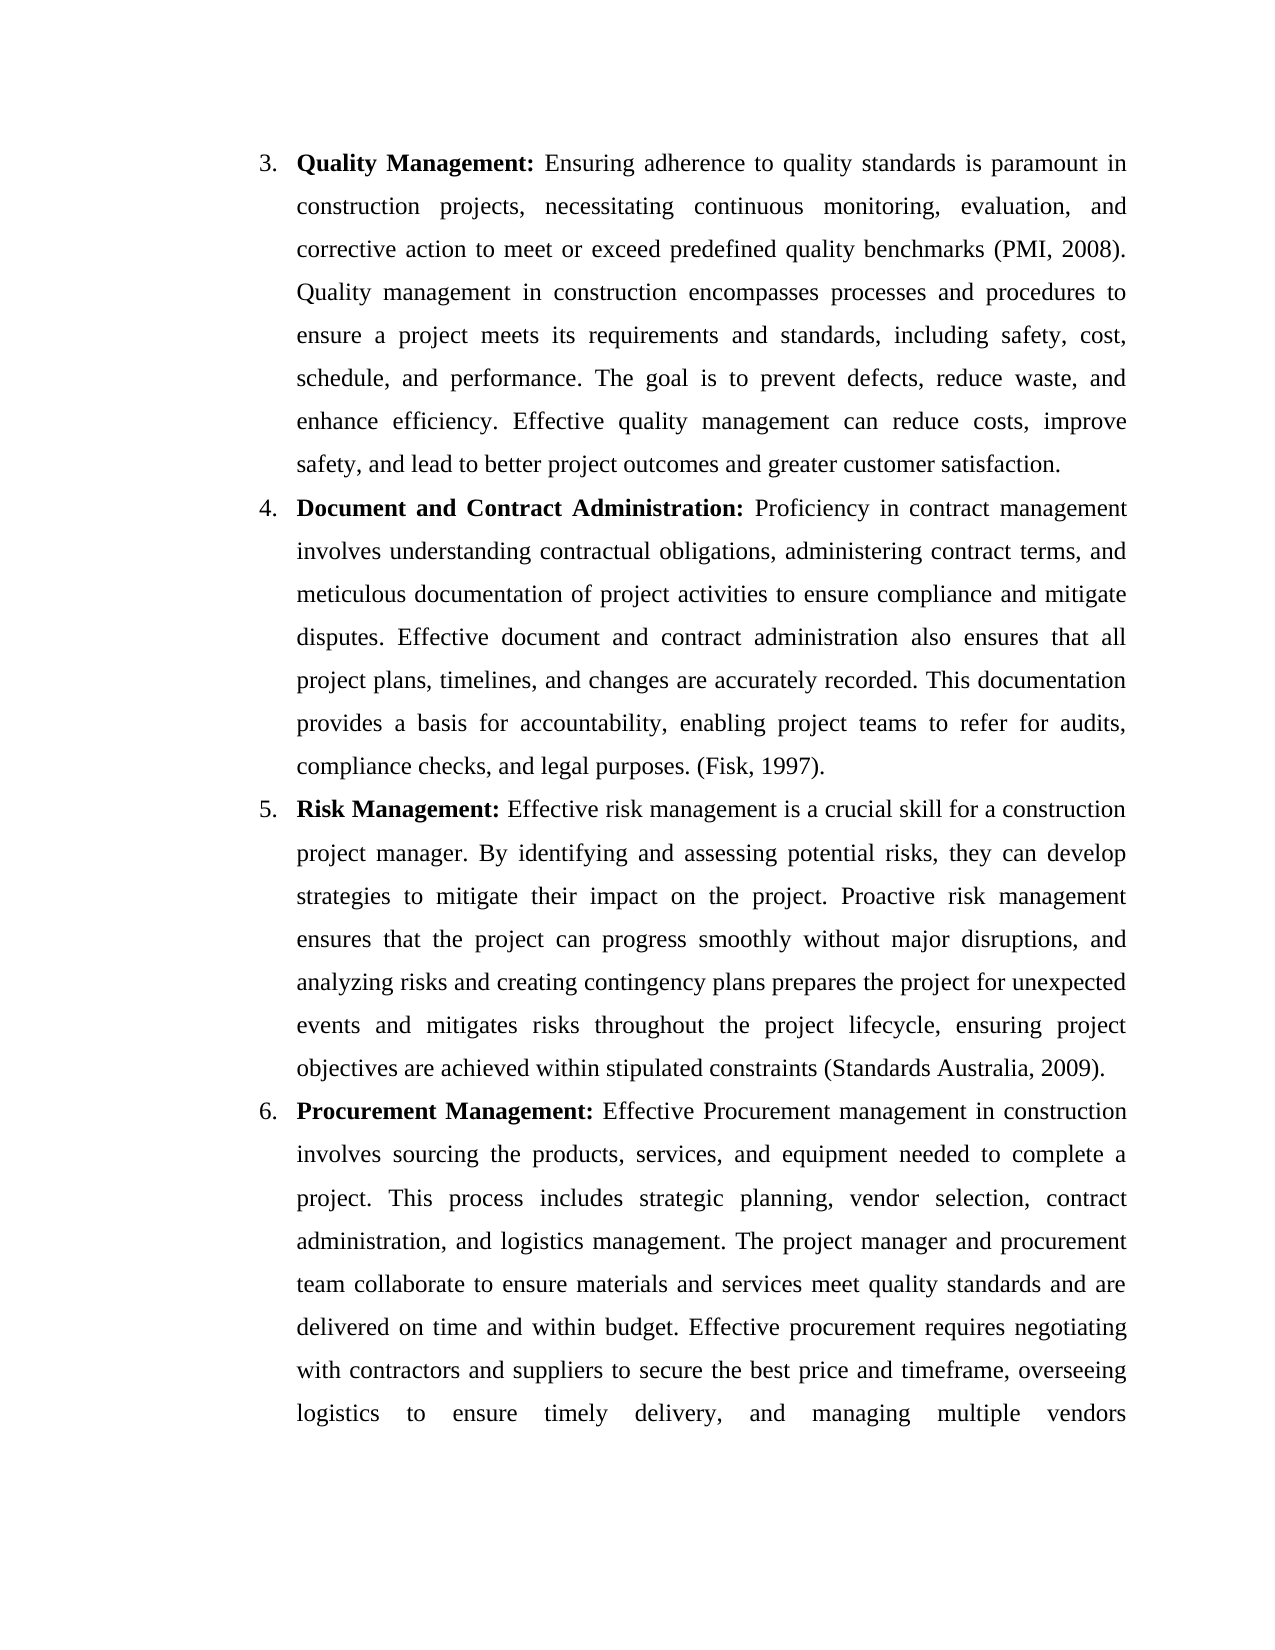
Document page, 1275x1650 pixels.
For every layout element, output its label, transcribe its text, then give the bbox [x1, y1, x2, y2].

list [259, 1096, 1127, 1427]
list Risk Management: Effective risk management is a crucial skill for a construction project manager. By identifying and assessing potential risks, they can develop strategies to mitigate their impact on the project. Proactive risk management ensures that the project can progress smoothly without major disruptions, and analyzing risks and creating contingency plans prepares the project for unexpected events and mitigates risks throughout the project lifecycle, ensuring project objectives are achieved within stipulated constraints (Standards Australia, 2009). [259, 794, 1127, 1082]
list Quality Management: Ensuring adherence to quality standards is paramount in construction projects, necessitating continuous monitoring, evaluation, and corrective action to meet or exceed predefined quality benchmarks (PMI, 2008). Quality management in construction encompasses processes and procedures to ensure a project meets its requirements and standards, including safety, cost, schedule, and performance. The goal is to prevent defects, reduce waste, and enhance efficiency. Effective quality management can reduce costs, improve safety, and lead to better project outcomes and greater customer satisfaction. [259, 148, 1127, 478]
list Document and Contract Administration: Proficiency in contract management involves understanding contractual obligations, administering contract terms, and meticulous documentation of project activities to ensure compliance and mitigate disputes. Effective document and contract administration also ensures that all project plans, timelines, and changes are accurately recorded. This documentation provides a basis for accountability, enabling project teams to refer for audits, compliance checks, and legal purposes. (Fisk, 1997). [259, 493, 1127, 780]
